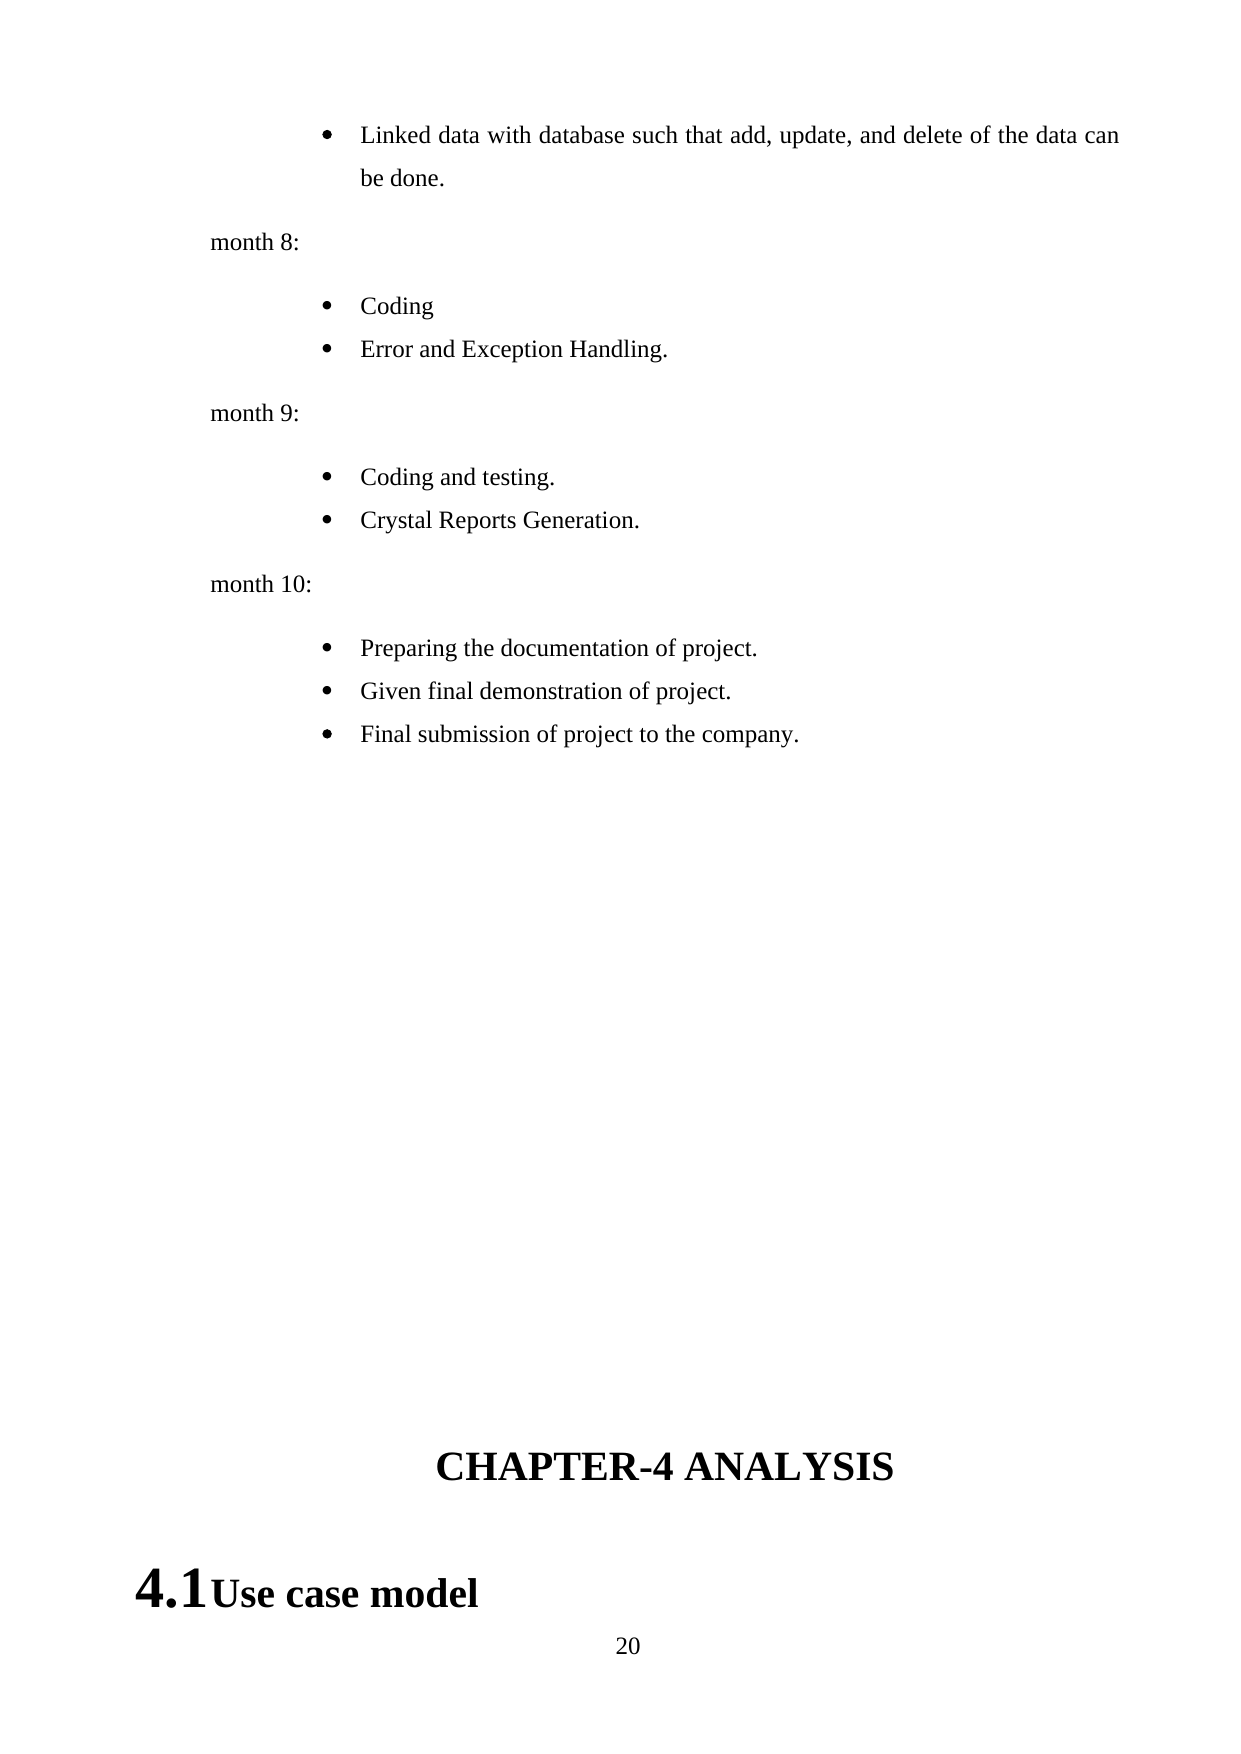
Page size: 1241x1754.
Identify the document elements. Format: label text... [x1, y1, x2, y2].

text month 9: [135, 398, 1120, 427]
list Coding [323, 291, 1120, 320]
list Preparing the documentation of project. [323, 633, 1120, 662]
list Given final demonstration of project. [323, 676, 1120, 705]
subtitle CHAPTER-4 ANALYSIS [360, 1441, 1120, 1489]
text month 8: [135, 227, 1120, 256]
list Final submission of project to the company. [323, 719, 1120, 748]
list Crystal Reports Generation. [323, 505, 1120, 534]
list Error and Exception Handling. [323, 334, 1120, 363]
list Linked data with database such that add, update, and delete of the data can be done. [323, 120, 1120, 192]
list Coding and testing. [323, 462, 1120, 491]
list Use case model [135, 1553, 1120, 1620]
text month 10: [135, 569, 1120, 598]
